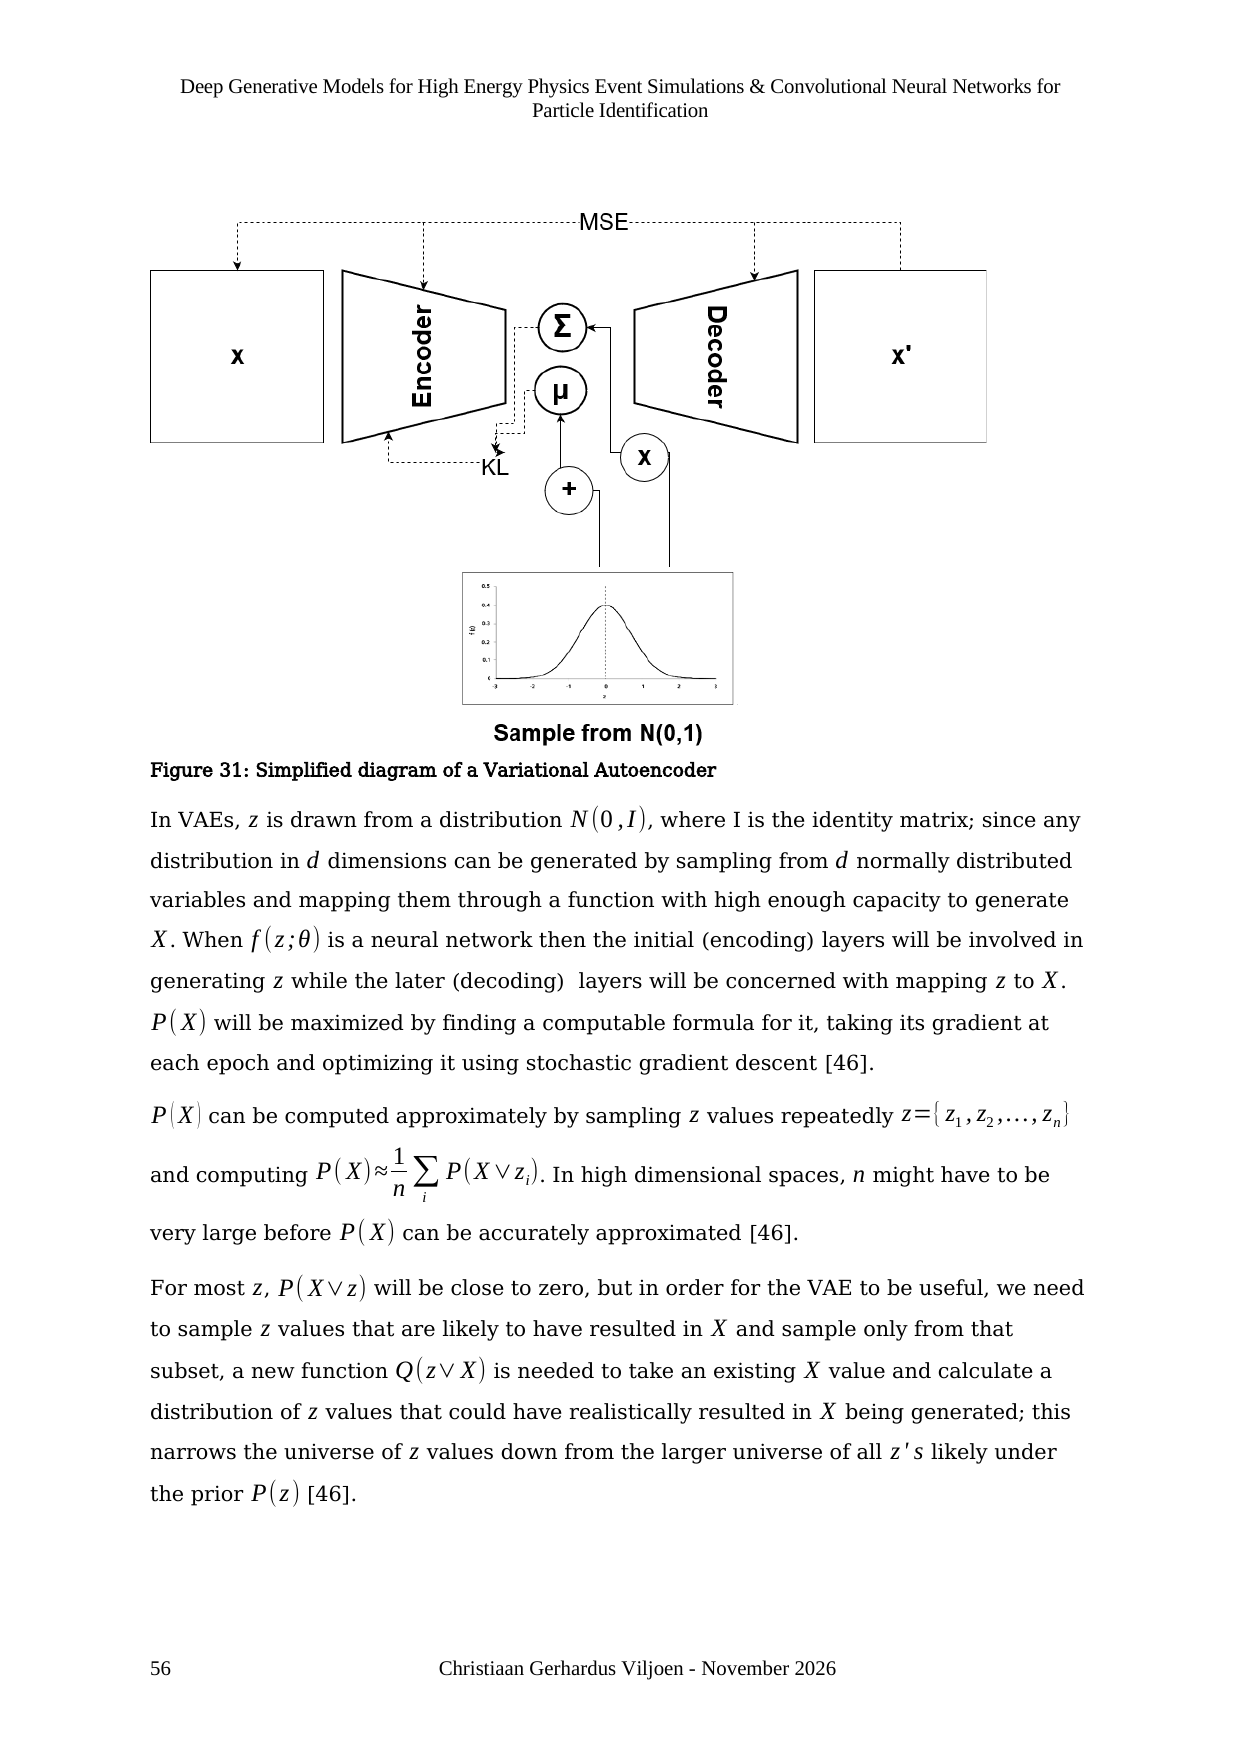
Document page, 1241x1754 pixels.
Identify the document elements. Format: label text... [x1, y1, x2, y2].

text Figure 31: Simplified diagram of a Variational Autoencoder [150, 758, 1090, 780]
text can be computed approximately by sampling values repeatedly and computing . In high dimensional spaces, might have to be very large before can be accurately approximated . [150, 1099, 1090, 1247]
picture [150, 209, 987, 746]
text In VAEs, is drawn from a distribution , where I is the identity matrix; since any distribution in dimensions can be generated by sampling from normally distributed variables and mapping them through a function with high enough capacity to generate . When is a neural network then the initial (encoding) layers will be involved in generating while the later (decoding) layers will be concerned with mapping to . will be maximized by finding a computable formula for it, taking its gradient at each epoch and optimizing it using stochastic gradient descent . [150, 804, 1090, 1074]
text For most , will be close to zero, but in order for the VAE to be useful, we need to sample values that are likely to have resulted in and sample only from that subset, a new function is needed to take an existing value and calculate a distribution of values that could have realistically resulted in being generated; this narrows the universe of values down from the larger universe of all likely under the prior . [150, 1272, 1090, 1508]
